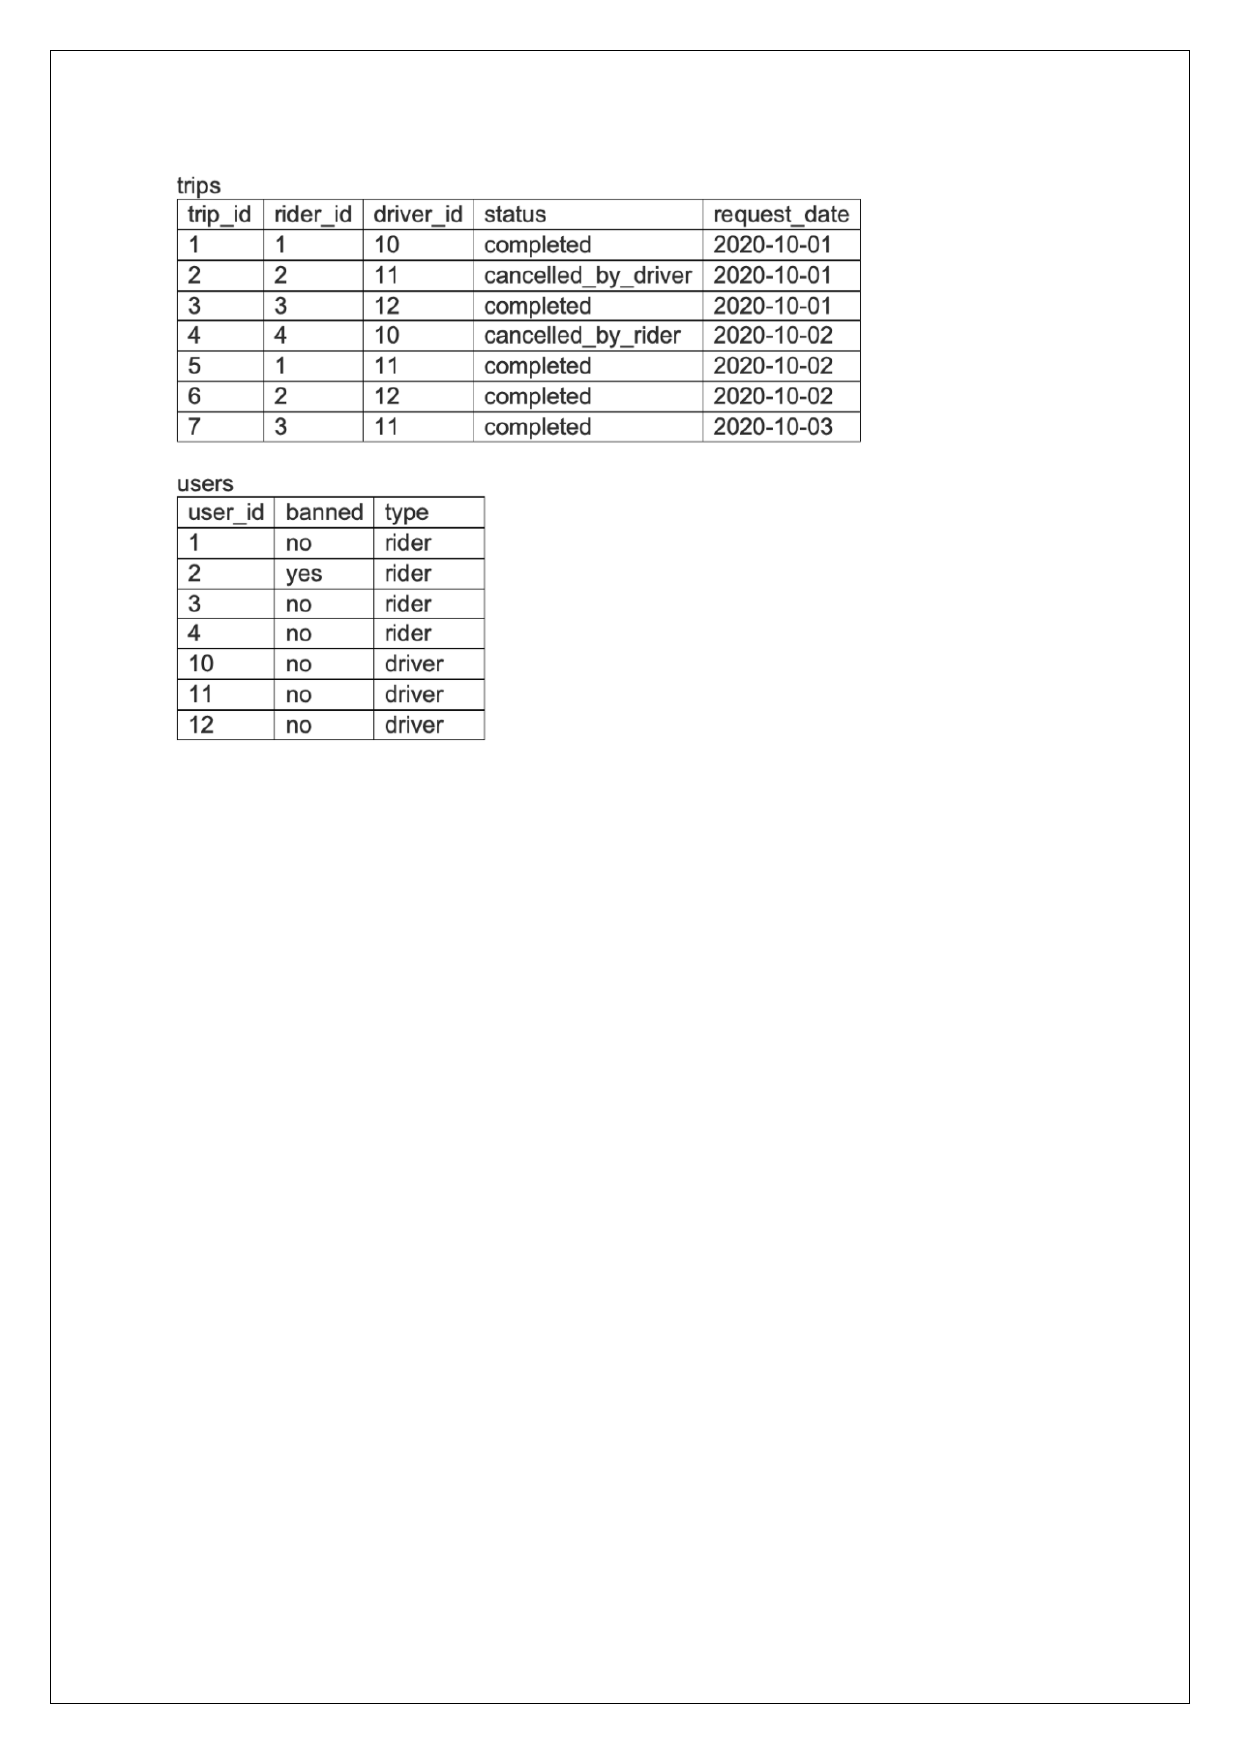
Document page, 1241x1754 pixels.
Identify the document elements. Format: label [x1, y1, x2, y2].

picture [150, 150, 1091, 785]
